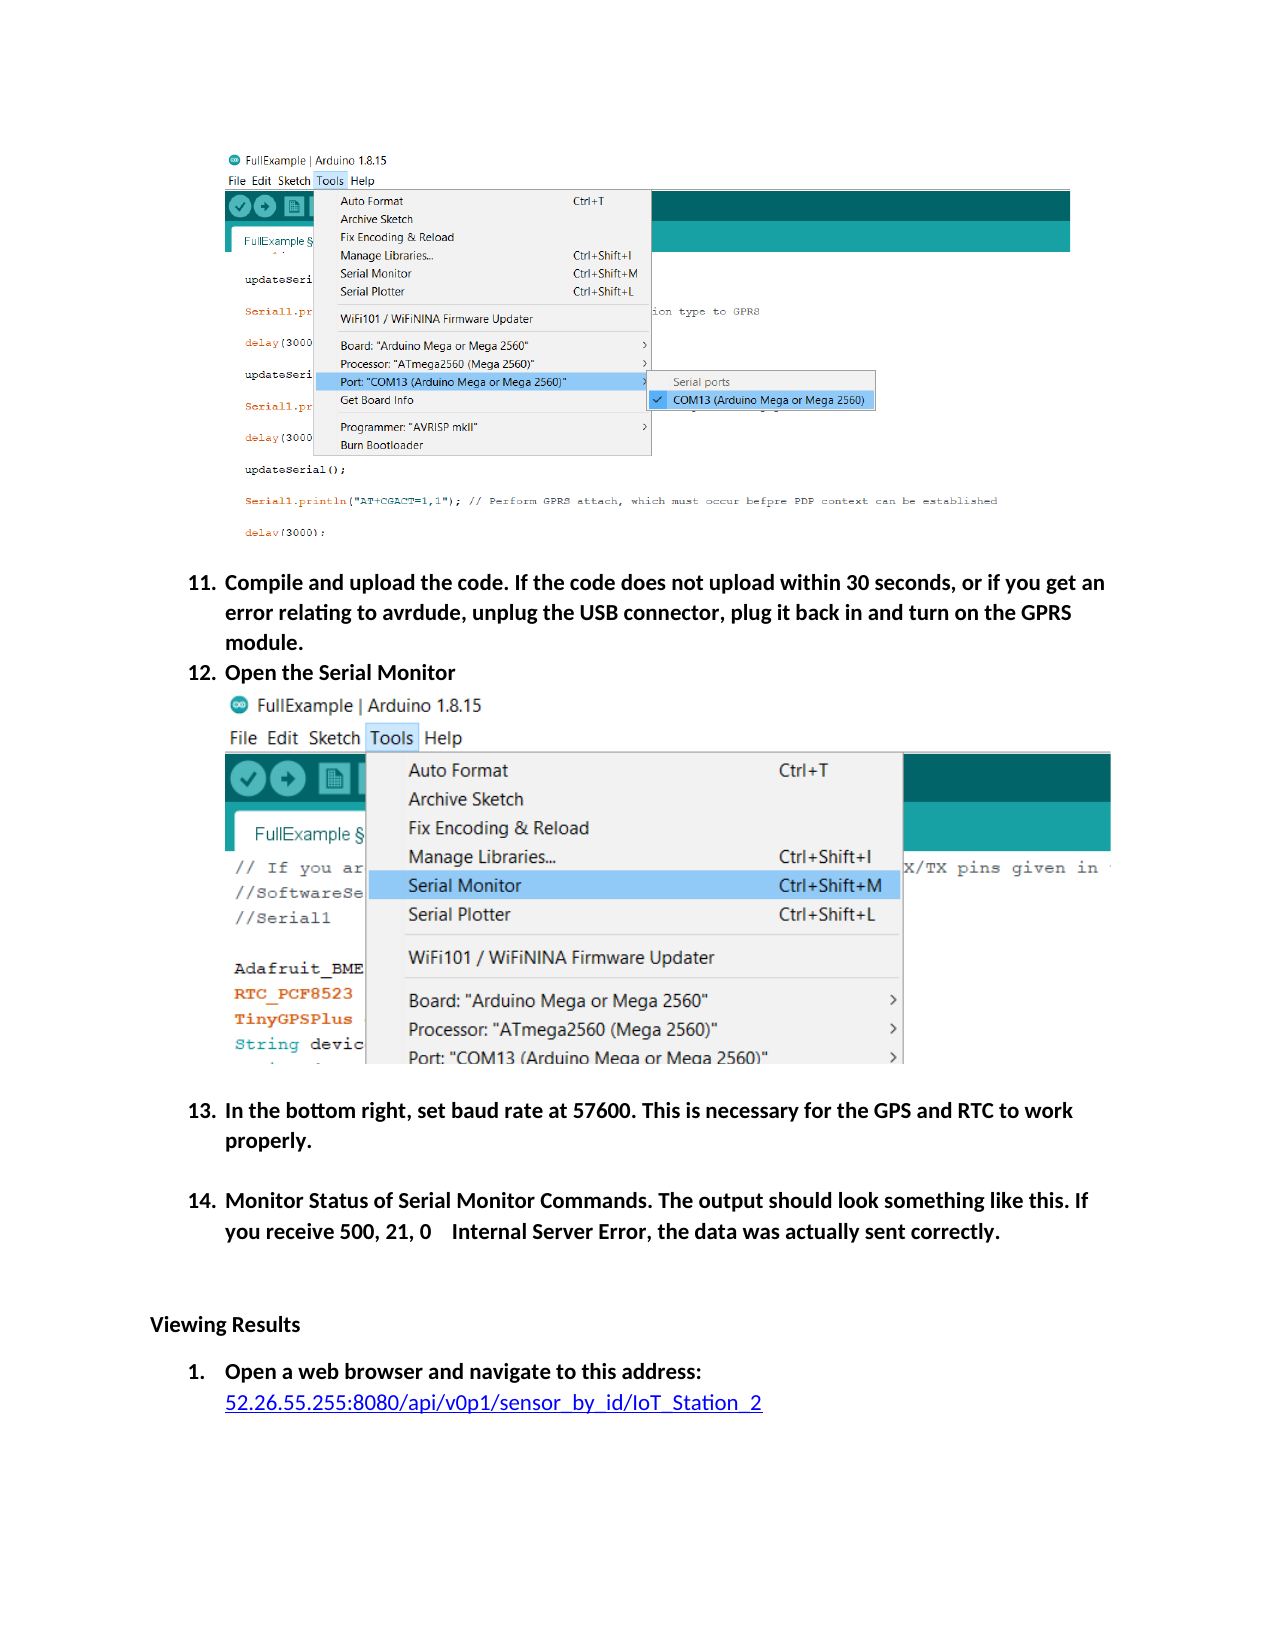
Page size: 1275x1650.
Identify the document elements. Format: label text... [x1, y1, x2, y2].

list In the bottom right, set baud rate at 57600. This is necessary for the GPS and RTC to work properly. [187, 1096, 1125, 1154]
list Monitor Status of Serial Monitor Commands. The output should look something like this. If you receive 500, 21, 0 Internal Server Error, the data was actually sent correctly. [187, 1187, 1125, 1245]
picture [225, 150, 1071, 536]
picture [225, 688, 1111, 1064]
text Viewing Results [150, 1311, 1125, 1339]
list Open a web browser and navigate to this address: 52.26.55.255:8080/api/v0p1/sensor_by_id/IoT_Station_2 [187, 1357, 1125, 1416]
list Compile and upload the code. If the code does not upload within 30 seconds, or if you get an error relating to avrdude, unplug the USB connector, plug it back in and turn on the GPRS module. [187, 568, 1125, 656]
list Open the Serial Monitor [187, 658, 1125, 686]
